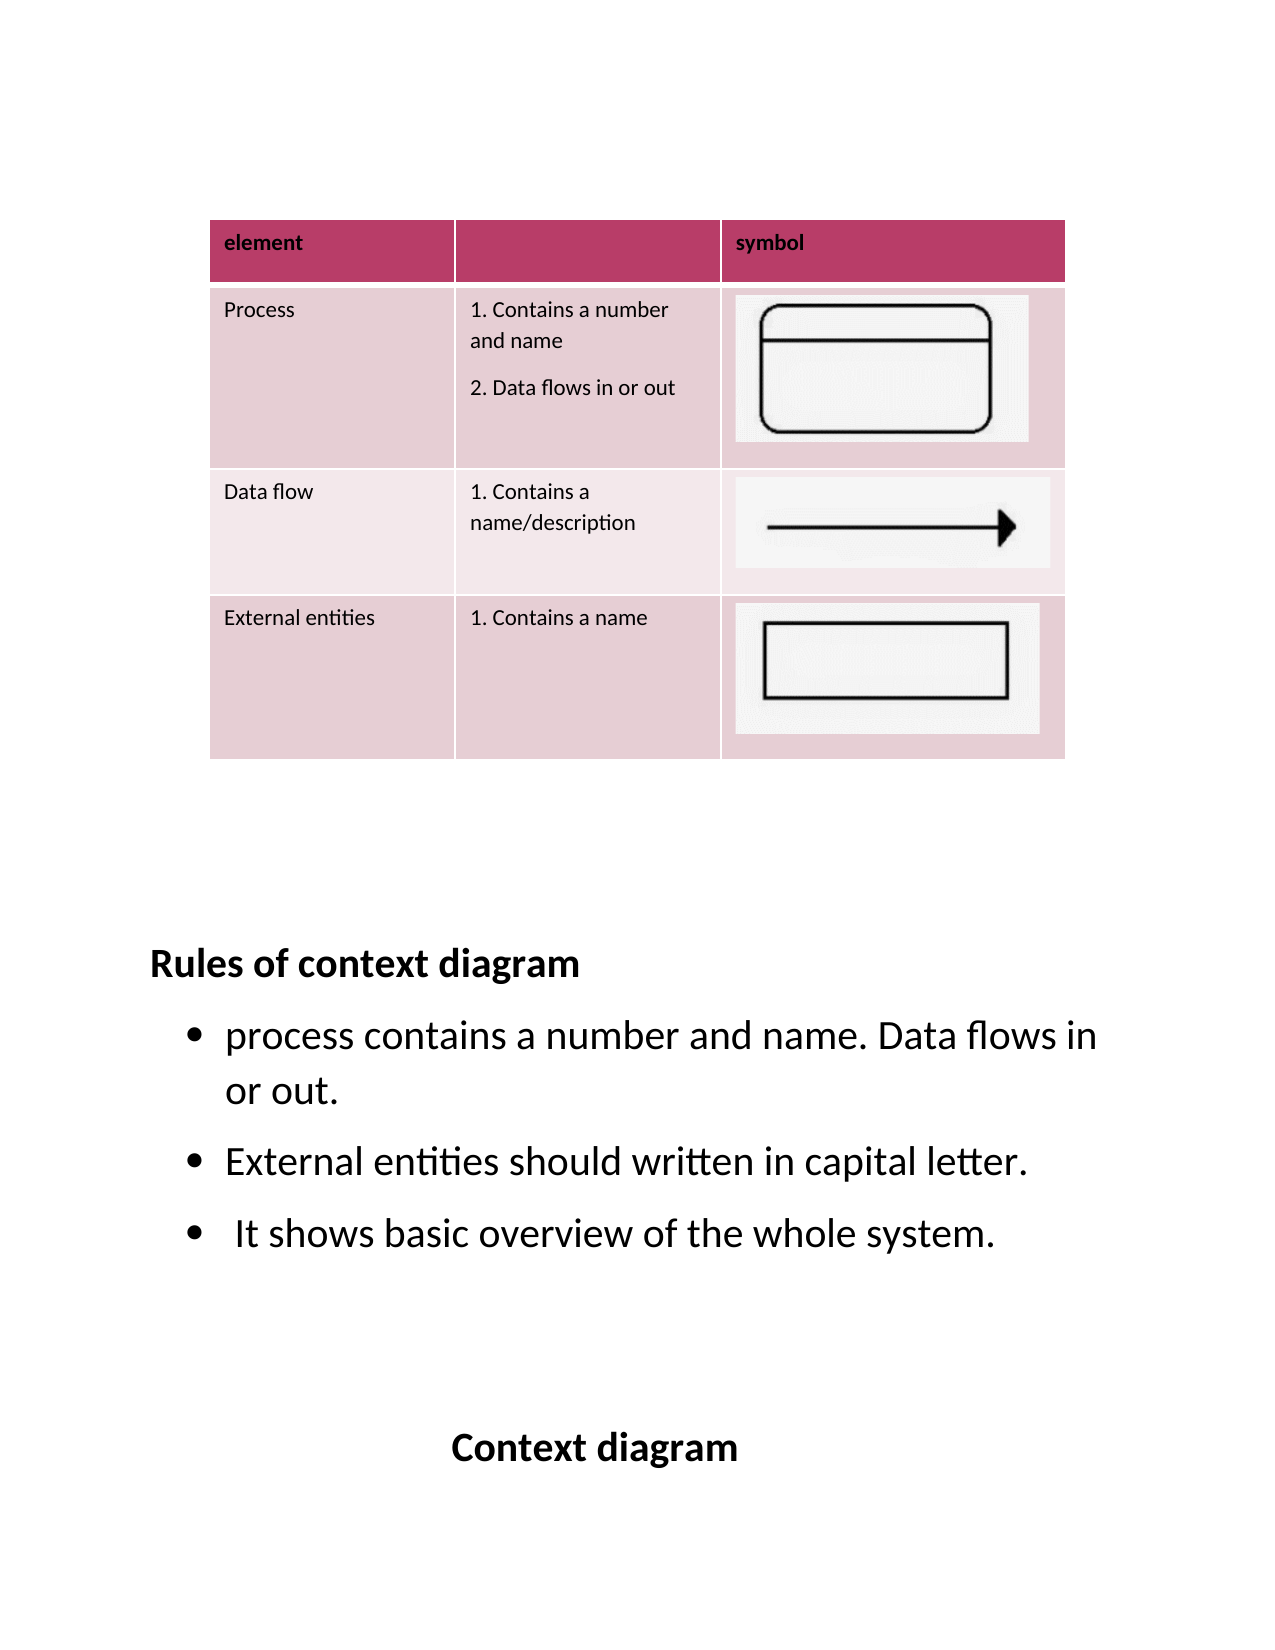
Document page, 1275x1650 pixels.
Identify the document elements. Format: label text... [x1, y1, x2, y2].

table_cell [722, 596, 1065, 759]
table_cell 1. Contains a name [456, 596, 720, 759]
picture [735, 477, 1051, 568]
table_cell [722, 288, 1065, 468]
table_cell Data flow [210, 470, 454, 594]
table_header symbol [722, 220, 1065, 282]
table_cell External entities [210, 596, 454, 759]
table_cell Process [210, 288, 454, 468]
picture [735, 603, 1040, 734]
text Rules of context diagram [150, 937, 1125, 988]
table_cell 1. Contains a number and name 2. Data flows in or out [456, 288, 720, 468]
table_header element [210, 220, 454, 282]
table_cell [722, 470, 1065, 594]
text Context diagram [150, 1421, 1125, 1472]
list process contains a number and name. Data flows in or out. [187, 1009, 1125, 1114]
table_cell 1. Contains a name/description [456, 470, 720, 594]
list External entities should written in capital letter. [187, 1135, 1125, 1186]
list It shows basic overview of the whole system. [187, 1207, 1125, 1258]
table_header [456, 220, 720, 282]
picture [735, 295, 1029, 442]
